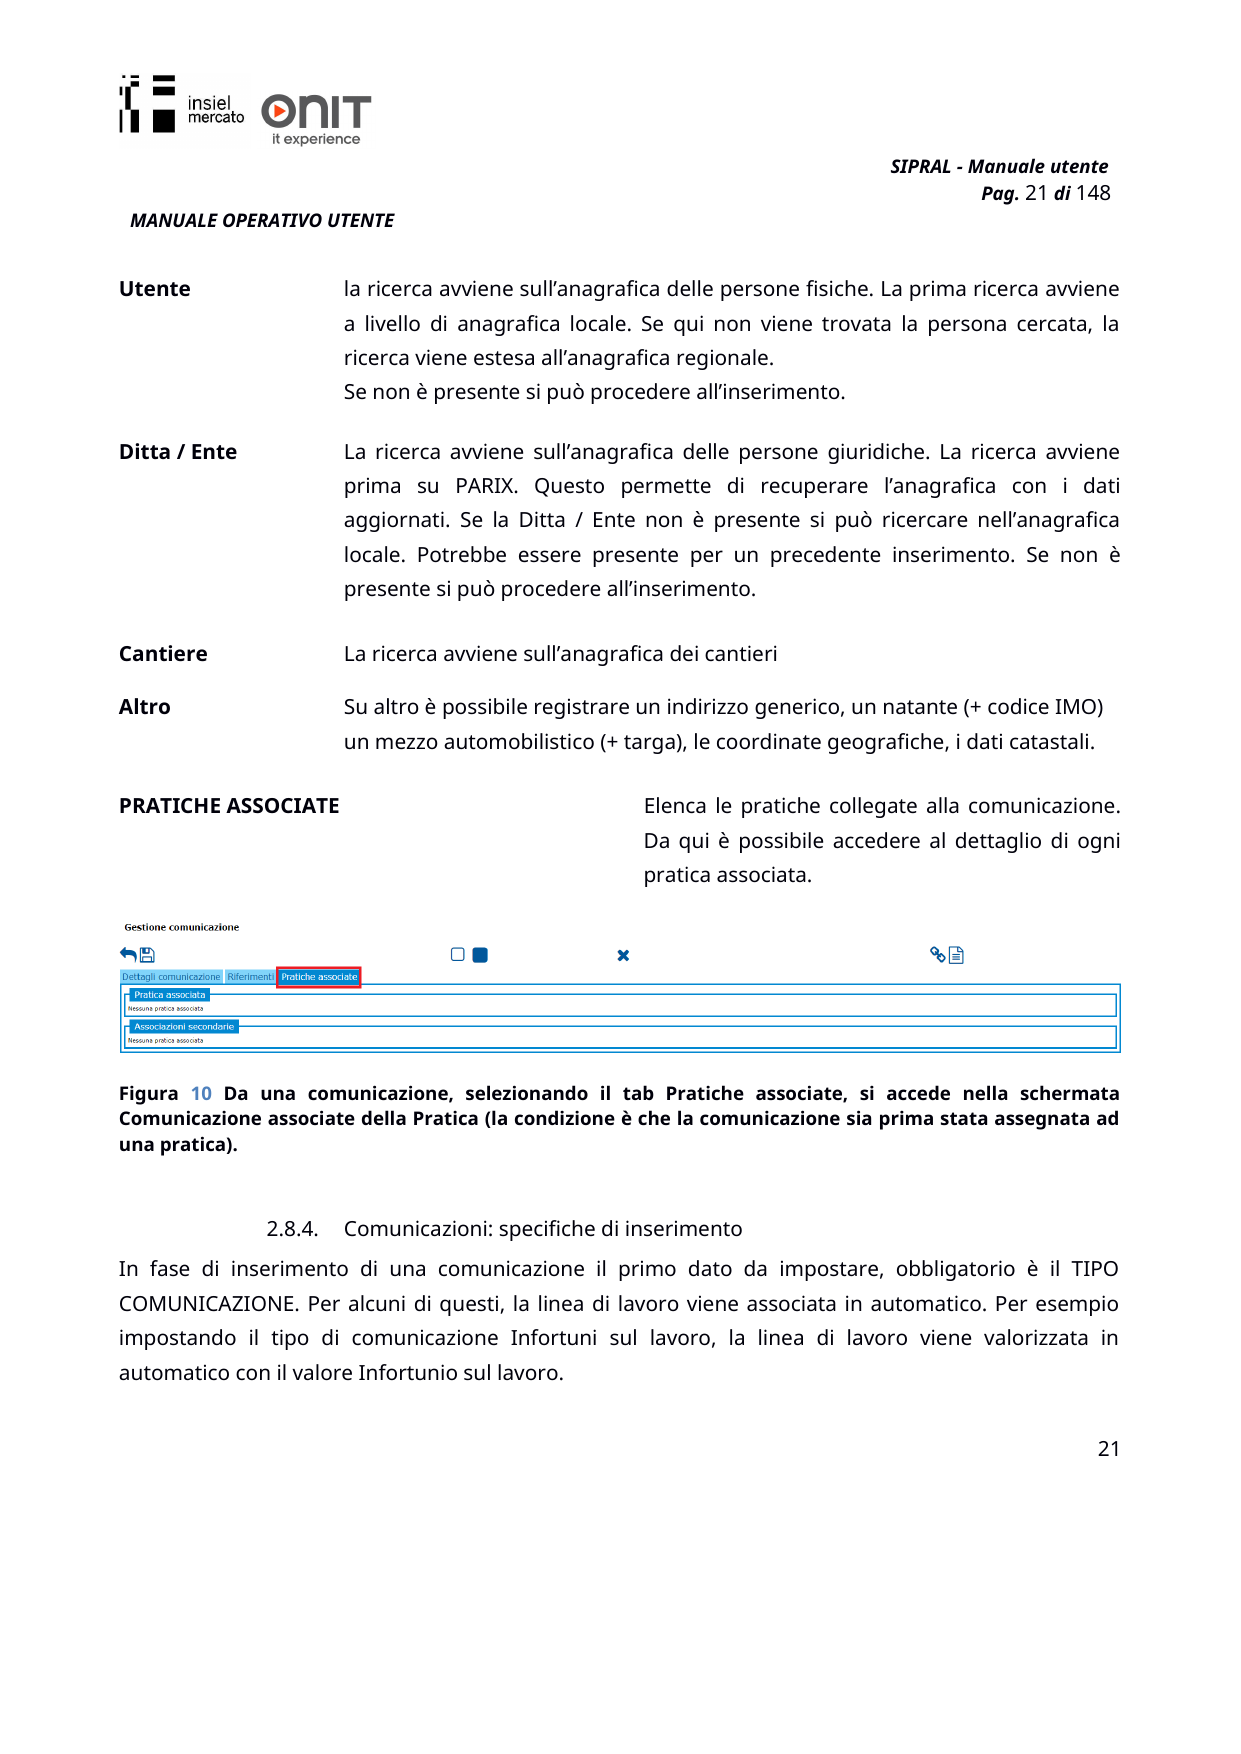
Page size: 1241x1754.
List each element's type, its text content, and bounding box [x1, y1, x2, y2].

subtitle Comunicazioni: specifiche di inserimento [168, 1214, 1121, 1242]
picture [118, 73, 252, 149]
picture [257, 91, 376, 149]
text Utente la ricerca avviene sull’anagrafica delle persone fisiche. La prima ricerca avviene a livello di anagrafica locale. Se qui non viene trovata la persona cercata, la ricerca viene estesa all’anagrafica regionale. [119, 274, 1121, 372]
text Ditta / Ente La ricerca avviene sull’anagrafica delle persone giuridiche. La ricerca avviene prima su PARIX. Questo permette di recuperare l’anagrafica con i dati aggiornati. Se la Ditta / Ente non è presente si può ricercare nell’anagrafica locale. Potrebbe essere presente per un precedente inserimento. Se non è presente si può procedere all’inserimento. [119, 437, 1121, 603]
picture [118, 919, 1122, 1056]
text PRATICHE ASSOCIATE Elenca le pratiche collegate alla comunicazione. Da qui è possibile accedere al dettaglio di ogni pratica associata. [119, 791, 1121, 888]
text Figura 10 Da una comunicazione, selezionando il tab Pratiche associate, si accede nella schermata Comunicazione associate della Pratica (la condizione è che la comunicazione sia prima stata assegnata ad una pratica). [119, 1080, 1121, 1157]
text Se non è presente si può procedere all’inserimento. [344, 377, 1121, 406]
text In fase di inserimento di una comunicazione il primo dato da impostare, obbligatorio è il TIPO COMUNICAZIONE. Per alcuni di questi, la linea di lavoro viene associata in automatico. Per esempio impostando il tipo di comunicazione Infortuni sul lavoro, la linea di lavoro viene valorizzata in automatico con il valore Infortunio sul lavoro. [119, 1254, 1121, 1386]
text Cantiere La ricerca avviene sull’anagrafica dei cantieri [119, 639, 1121, 667]
text Altro Su altro è possibile registrare un indirizzo generico, un natante (+ codice IMO) un mezzo automobilistico (+ targa), le coordinate geografiche, i dati catastali. [119, 692, 1121, 755]
